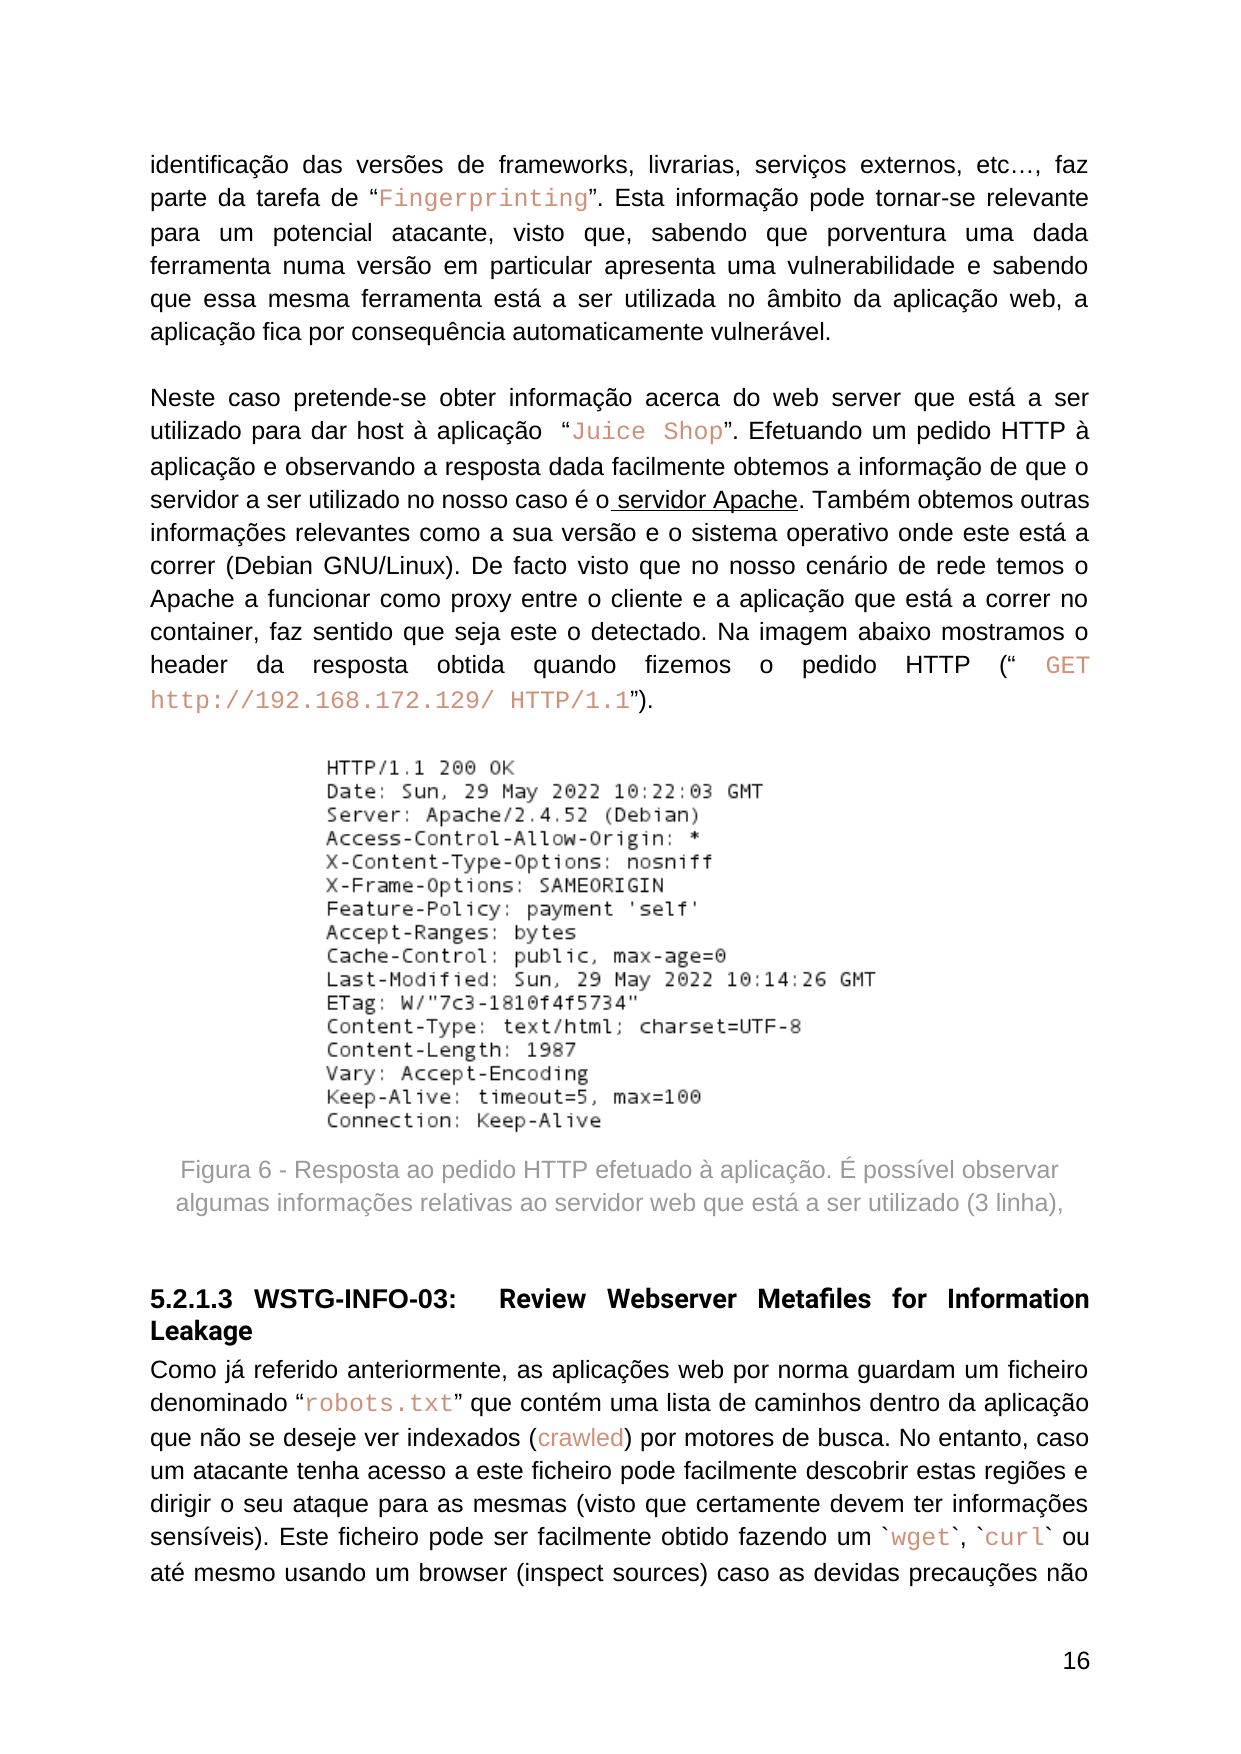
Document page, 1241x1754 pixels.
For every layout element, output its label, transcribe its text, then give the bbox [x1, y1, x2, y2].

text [150, 150, 1090, 346]
picture [319, 753, 921, 1151]
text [150, 1355, 1090, 1586]
subtitle 5.2.1.3 WSTG-INFO-03: Review Webserver Metafiles for Information Leakage [150, 1283, 1090, 1347]
text Neste caso pretende-se obter informação acerca do web server que está a ser utilizado para dar host à aplicação “Juice Shop”. Efetuando um pedido HTTP à aplicação e observando a resposta dada facilmente obtemos a informação de que o servidor a ser utilizado no nosso caso é o servidor Apache. Também obtemos outras informações relevantes como a sua versão e o sistema operativo onde este está a correr (Debian GNU/Linux). De facto visto que no nosso cenário de rede temos o Apache a funcionar como proxy entre o cliente e a aplicação que está a correr no container, faz sentido que seja este o detectado. Na imagem abaixo mostramos o header da resposta obtida quando fizemos o pedido HTTP (“ GET http://192.168.172.129/ HTTP/1.1”). [150, 383, 1090, 716]
text Figura 6 - Resposta ao pedido HTTP efetuado à aplicação. É possível observar algumas informações relativas ao servidor web que está a ser utilizado (3 linha), [150, 1154, 1090, 1216]
